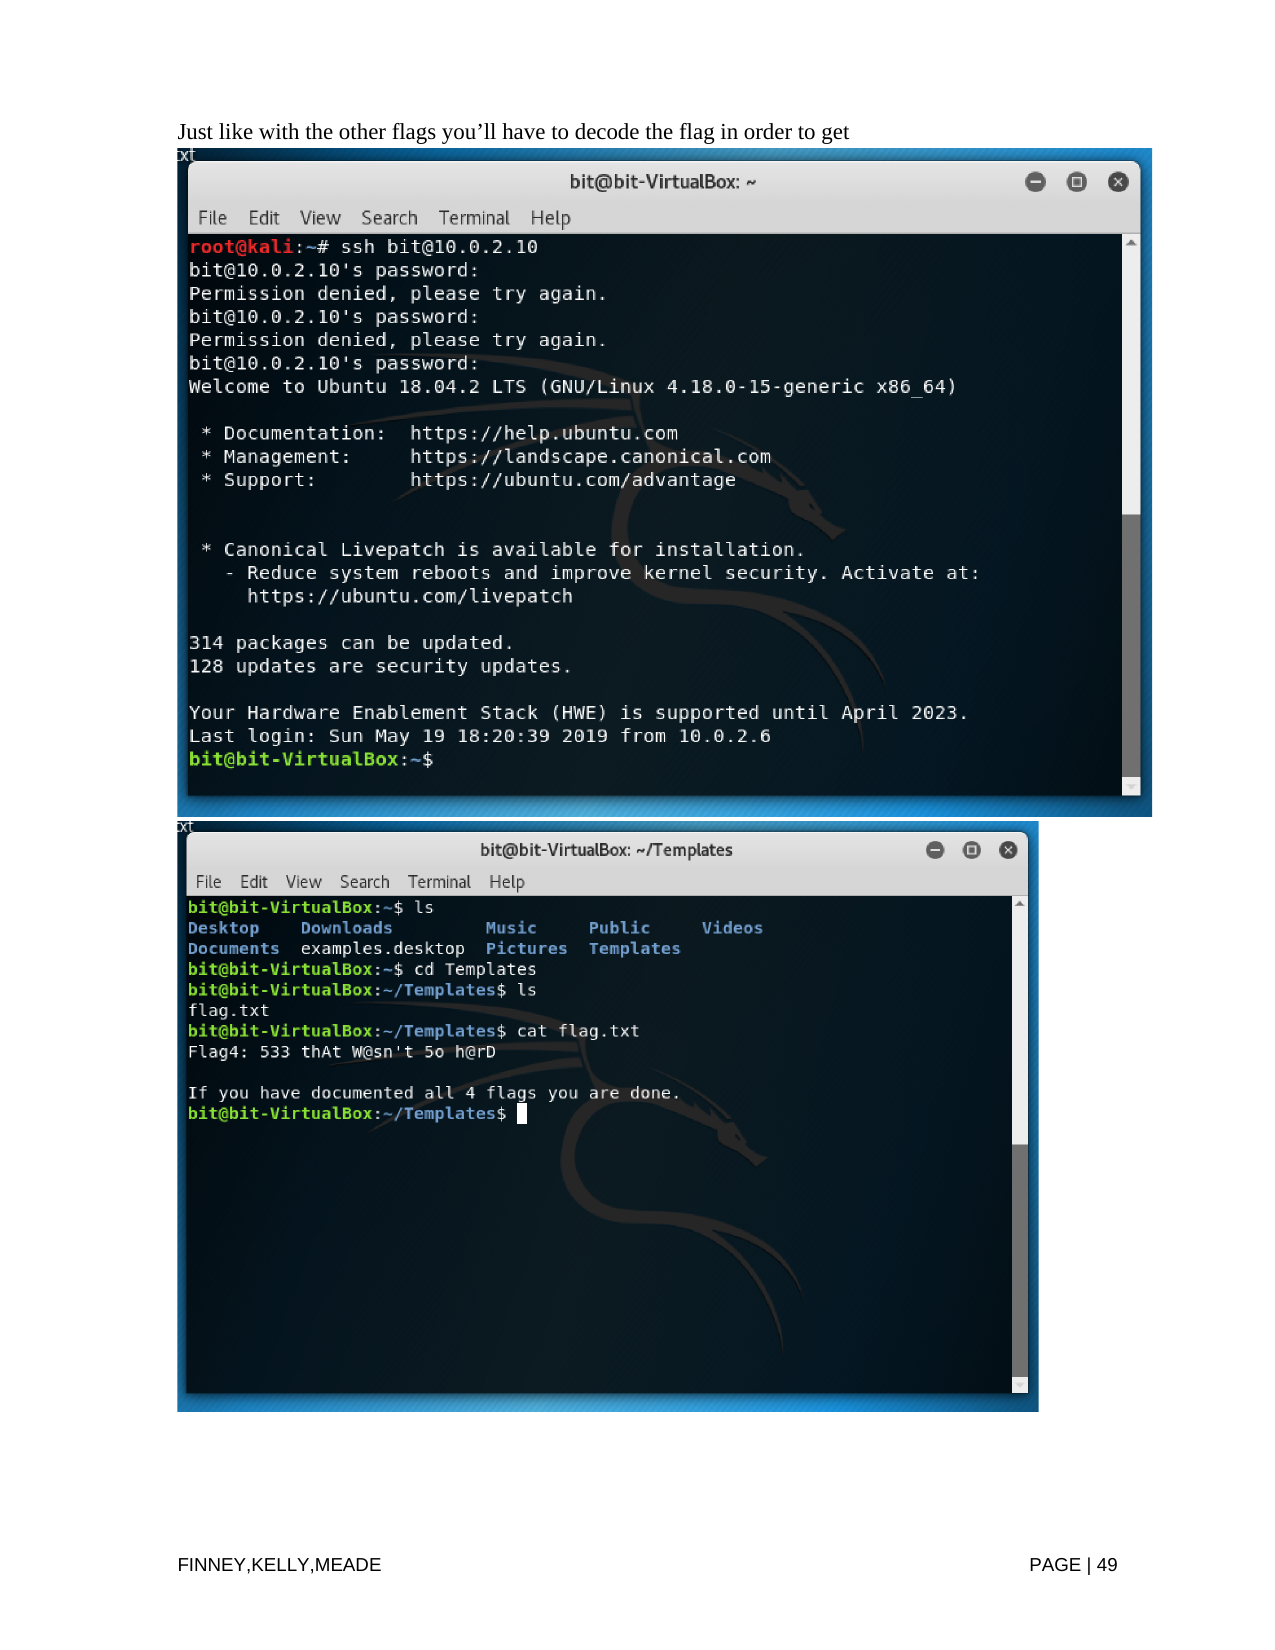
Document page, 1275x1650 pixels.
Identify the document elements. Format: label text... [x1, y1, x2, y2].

text Just like with the other flags you’ll have to decode the flag in order to get [177, 118, 1157, 144]
picture [177, 821, 1039, 1412]
picture [177, 148, 1153, 817]
